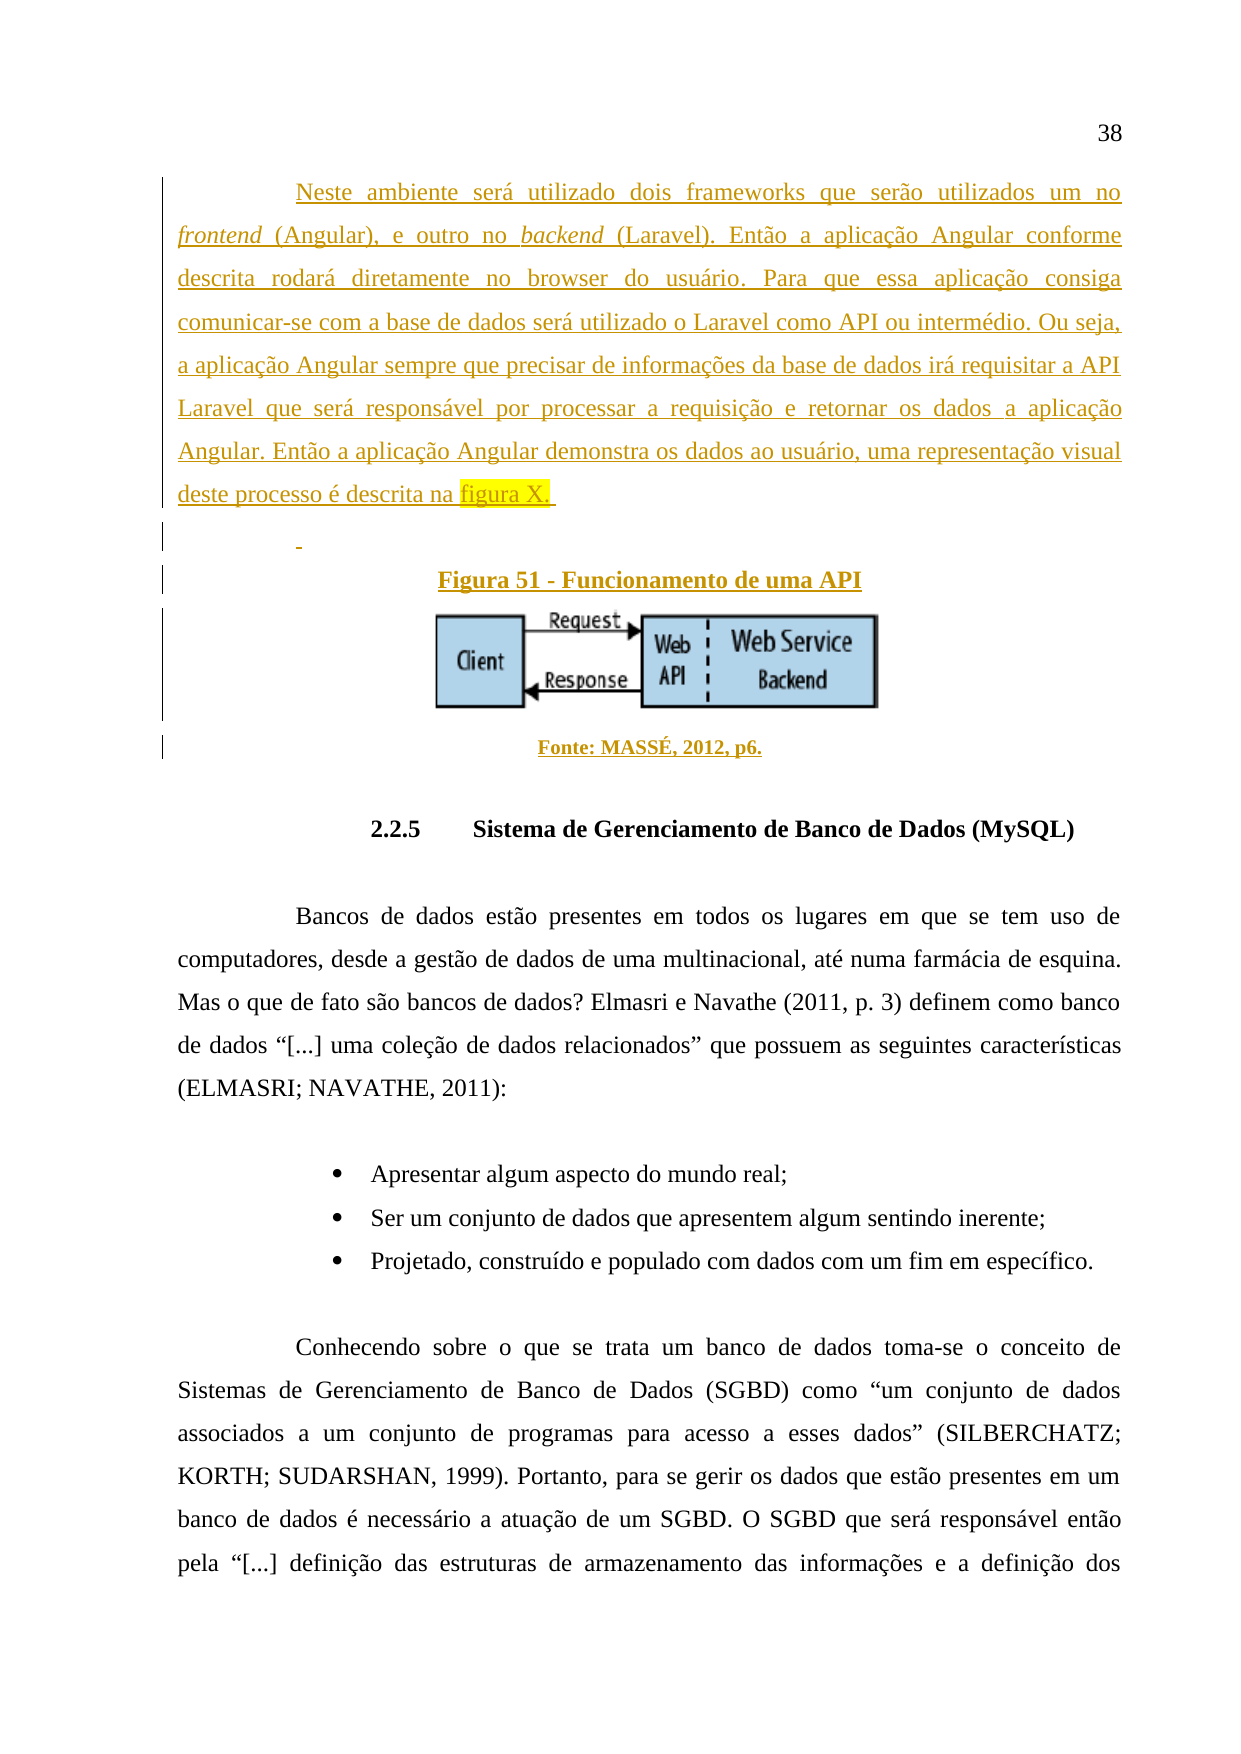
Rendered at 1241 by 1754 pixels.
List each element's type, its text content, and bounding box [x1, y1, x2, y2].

text Bancos de dados estão presentes em todos os lugares em que se tem uso de computadores, desde a gestão de dados de uma multinacional, até numa farmácia de esquina. Mas o que de fato são bancos de dados? Elmasri e Navathe (2011, p. 3) definem como banco de dados “[...] uma coleção de dados relacionados” que possuem as seguintes características (ELMASRI; NAVATHE, 2011): [177, 901, 1122, 1102]
picture [400, 608, 899, 721]
list Projetado, construído e populado com dados com um fim em específico. [333, 1246, 1122, 1274]
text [177, 1332, 1122, 1576]
list Ser um conjunto de dados que apresentem algum sentindo inerente; [333, 1203, 1122, 1231]
list Apresentar algum aspecto do mundo real; [333, 1159, 1122, 1188]
subtitle Sistema de Gerenciamento de Banco de Dados (MySQL) [252, 814, 1122, 843]
